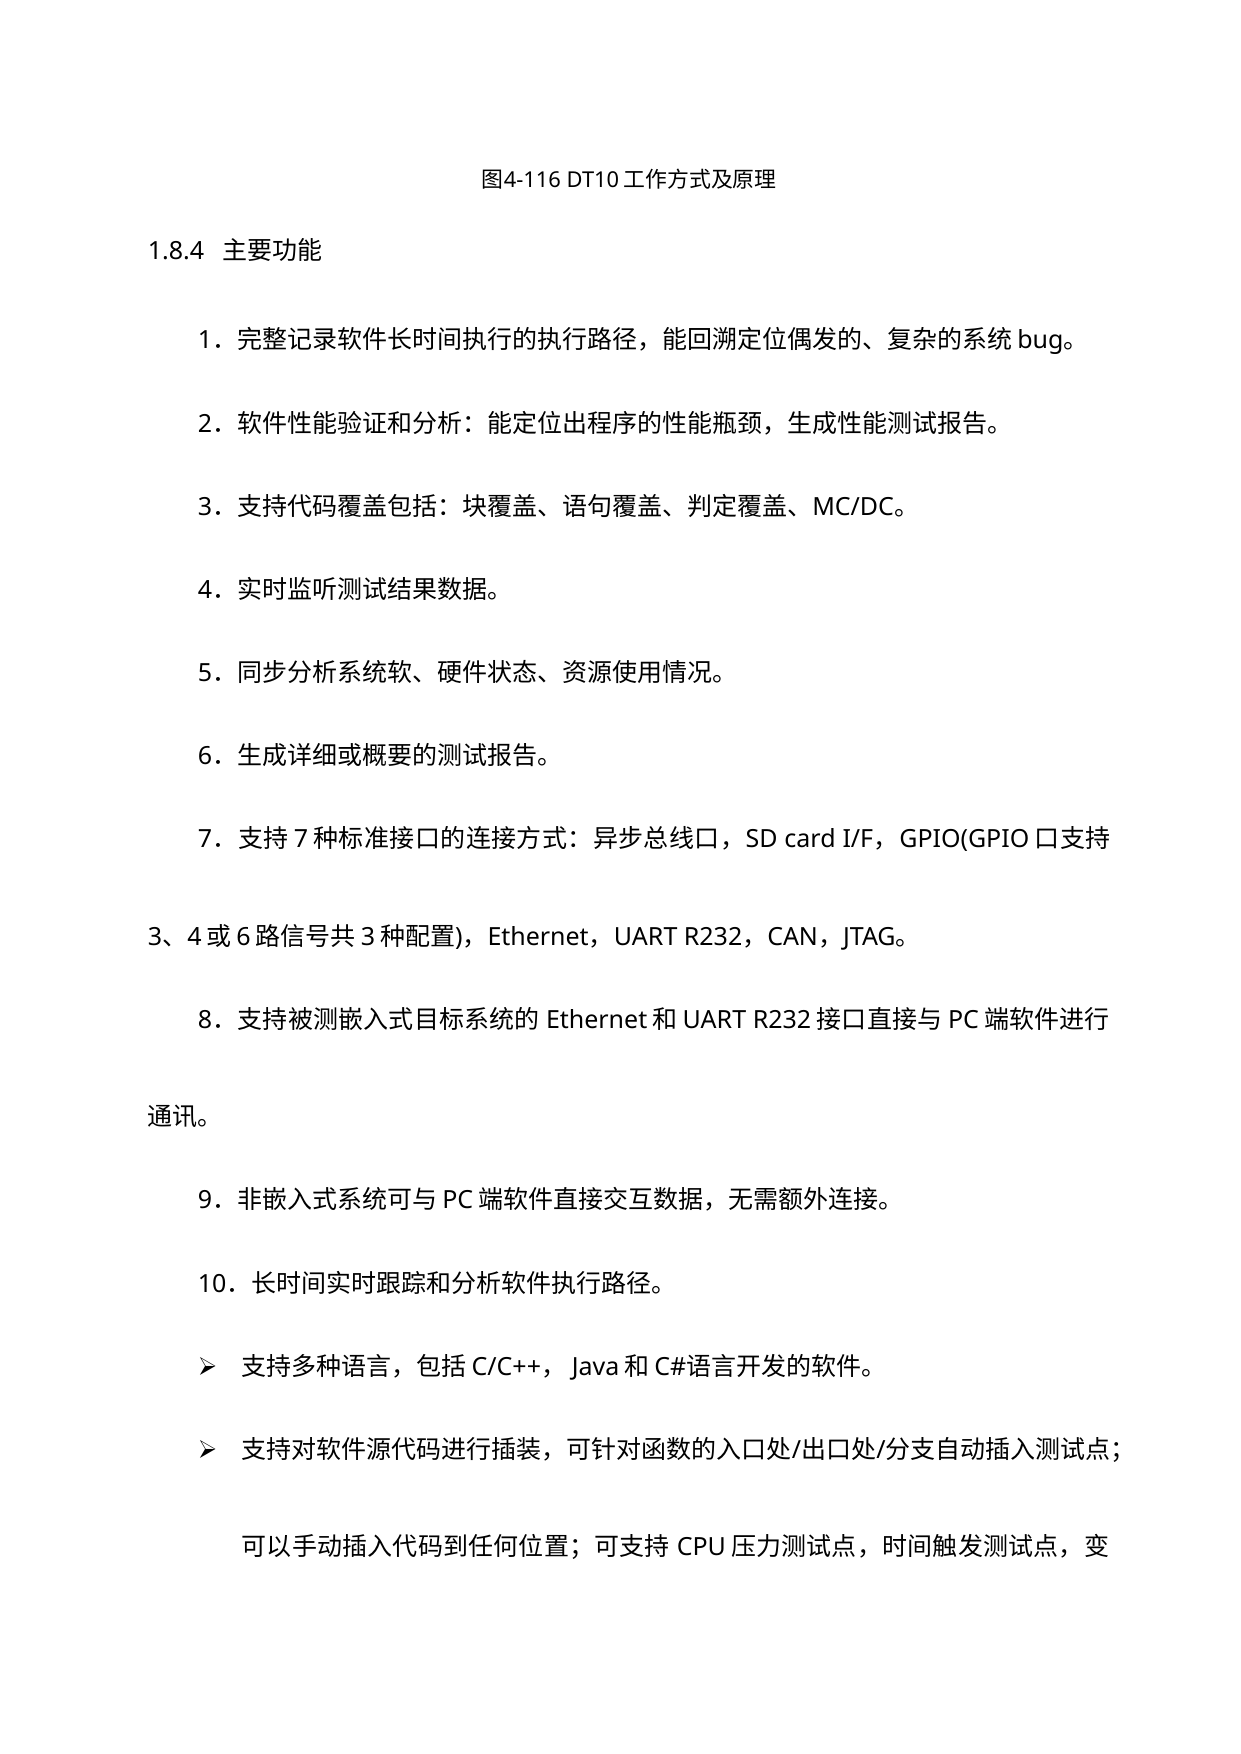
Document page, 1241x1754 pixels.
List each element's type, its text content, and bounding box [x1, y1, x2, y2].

text 9．非嵌入式系统可与PC端软件直接交互数据，无需额外连接。 [148, 1166, 1110, 1231]
subtitle 主要功能 [148, 216, 1110, 281]
text 3．支持代码覆盖包括：块覆盖、语句覆盖、判定覆盖、MC/DC。 [148, 472, 1110, 537]
text 图4-116 DT10工作方式及原理 [148, 162, 1110, 194]
list 支持多种语言，包括C/C++， Java和C#语言开发的软件。 [198, 1332, 1110, 1397]
text 4．实时监听测试结果数据。 [148, 555, 1110, 620]
text 7．支持7种标准接口的连接方式：异步总线口，SD card I/F，GPIO(GPIO口支持3、4或6路信号共3种配置)，Ethernet，UART R232，CAN，JTAG。 [148, 804, 1110, 967]
text 1．完整记录软件长时间执行的执行路径，能回溯定位偶发的、复杂的系统bug。 [148, 306, 1110, 371]
text 8．支持被测嵌入式目标系统的Ethernet和UART R232接口直接与PC端软件进行通讯。 [148, 985, 1110, 1147]
text 6．生成详细或概要的测试报告。 [148, 721, 1110, 786]
text 2．软件性能验证和分析：能定位出程序的性能瓶颈，生成性能测试报告。 [148, 389, 1110, 454]
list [198, 1415, 1110, 1577]
text 10．长时间实时跟踪和分析软件执行路径。 [148, 1249, 1110, 1314]
text 5．同步分析系统软、硬件状态、资源使用情况。 [148, 638, 1110, 703]
